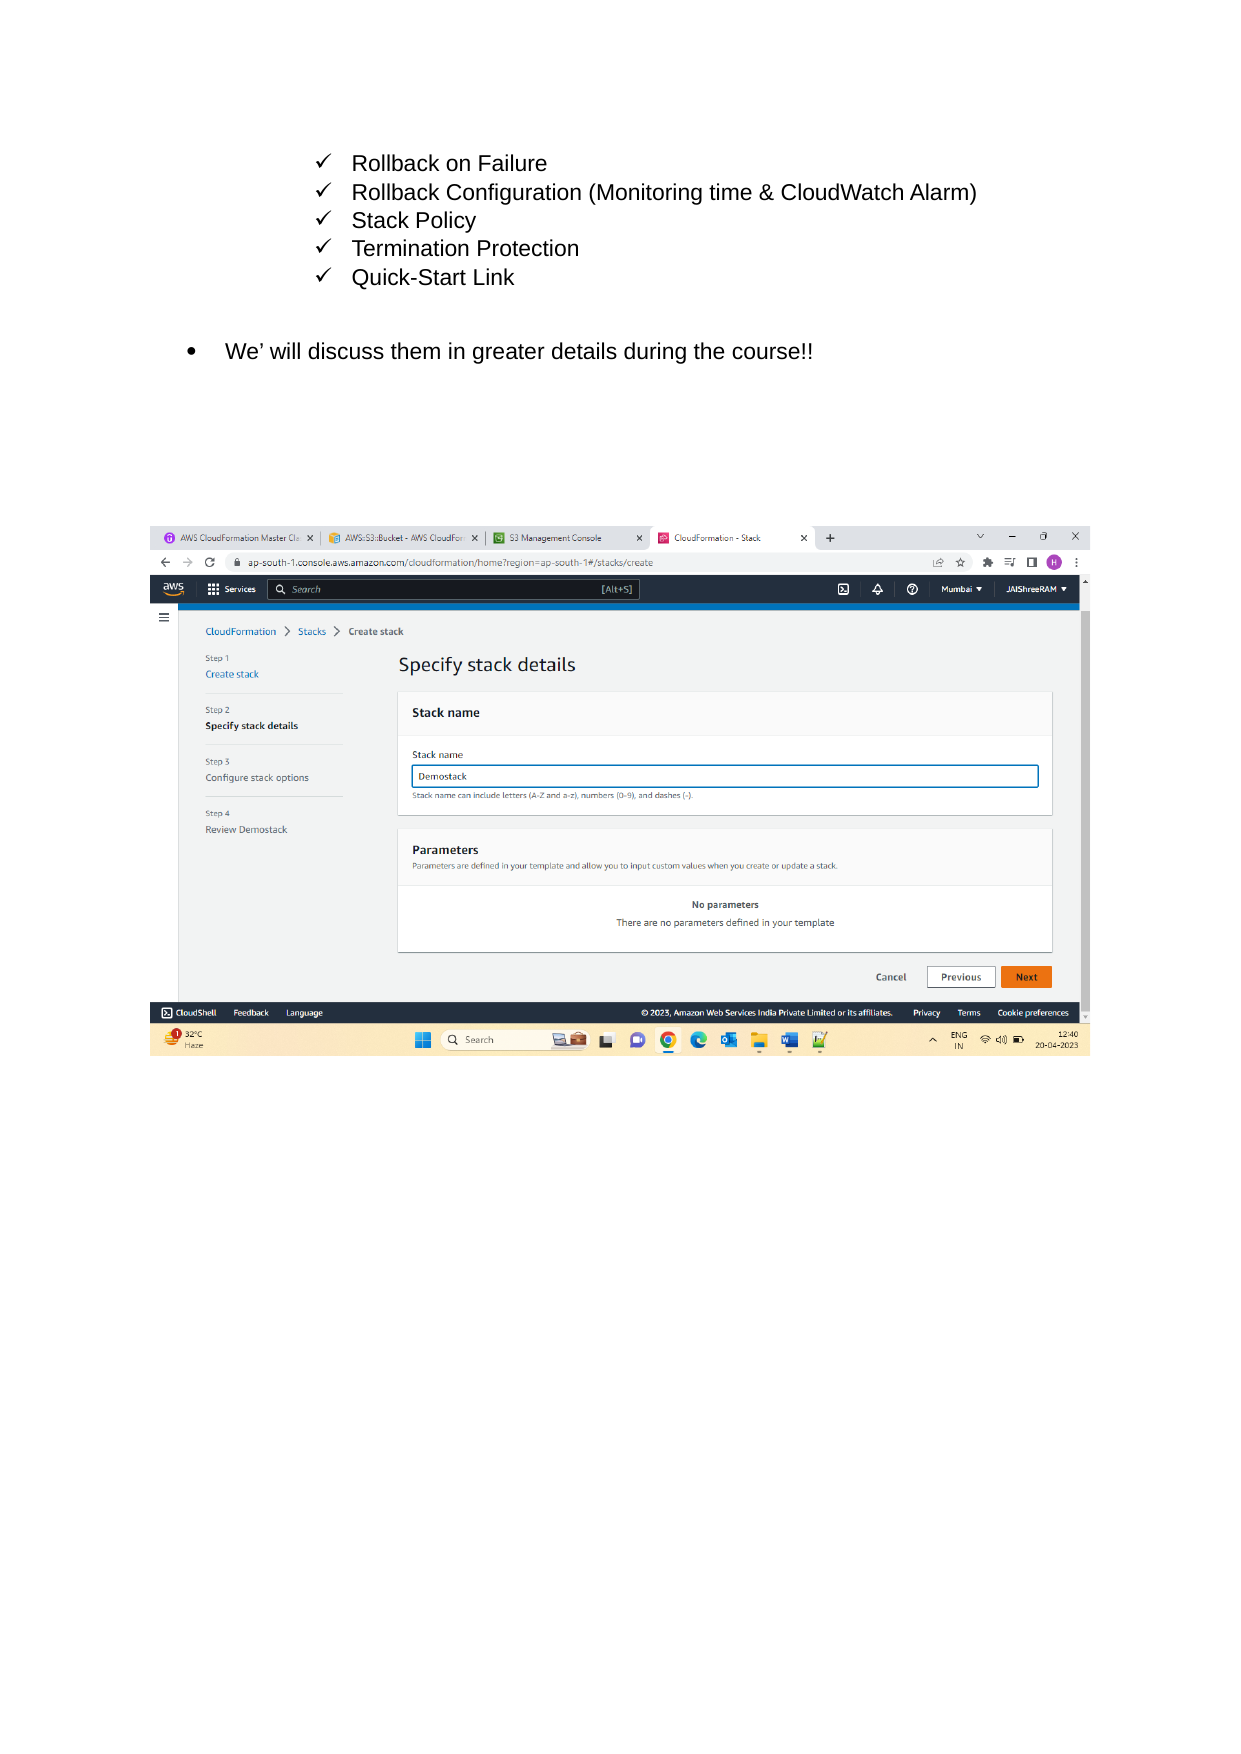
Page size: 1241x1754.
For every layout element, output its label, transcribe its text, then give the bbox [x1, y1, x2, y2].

list We’ will discuss them in greater details during the course!! [187, 338, 1090, 364]
list Quick-Start Link [314, 264, 1090, 290]
list Rollback Configuration (Monitoring time & CloudWatch Alarm) [314, 178, 1090, 205]
list Rollback on Failure [314, 150, 1090, 176]
list Stack Policy [314, 207, 1090, 233]
picture [150, 526, 1091, 1056]
list Termination Protection [314, 235, 1090, 262]
